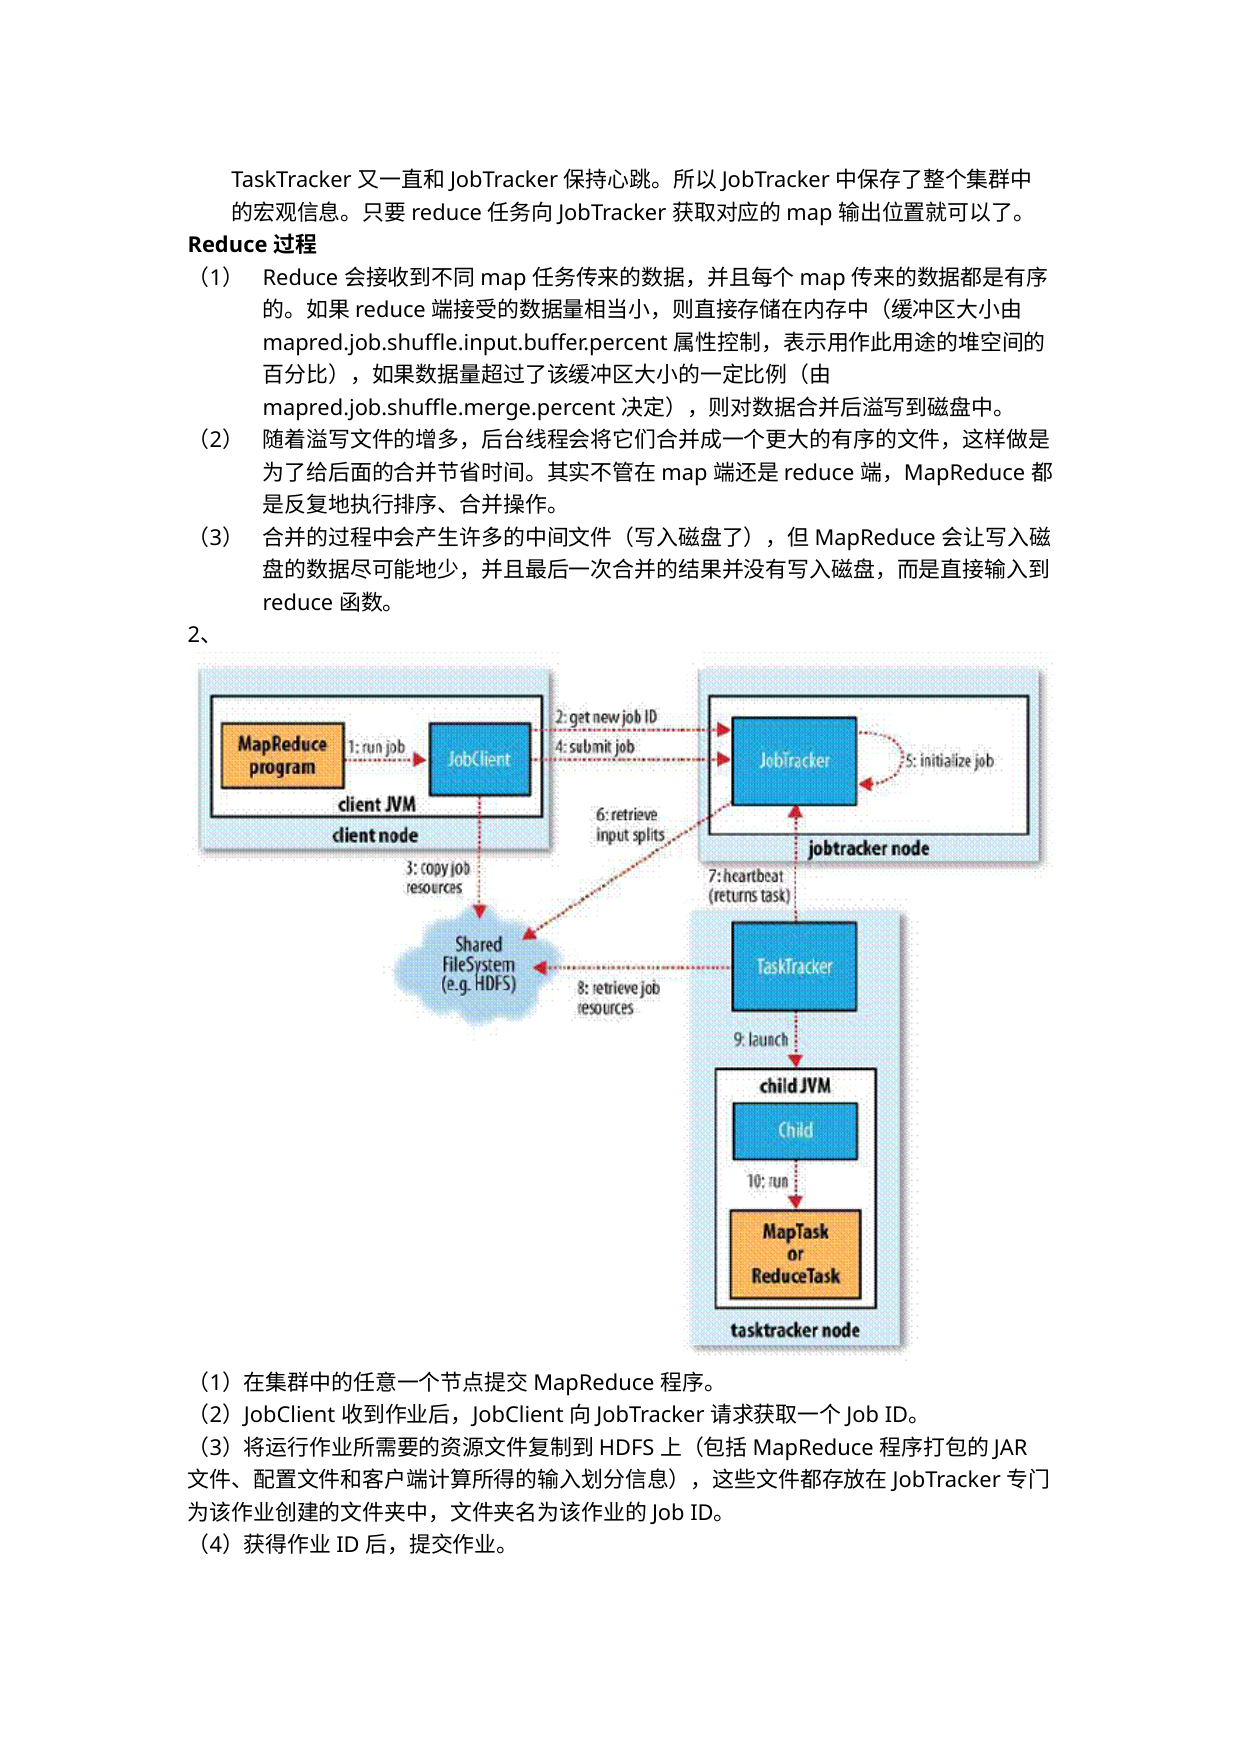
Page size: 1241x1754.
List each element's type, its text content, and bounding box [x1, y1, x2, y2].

list 合并的过程中会产生许多的中间文件（写入磁盘了），但 MapReduce 会让写入磁盘的数据尽可能地少，并且最后一次合并的结果并没有写入磁盘，而是直接输入到 reduce 函数。 [187, 519, 1053, 617]
picture [187, 652, 1053, 1361]
text （1）在集群中的任意一个节点提交 MapReduce 程序。 [187, 1364, 1053, 1397]
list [187, 162, 1053, 227]
text （4）获得作业 ID 后，提交作业。 [187, 1527, 1053, 1559]
list 随着溢写文件的增多，后台线程会将它们合并成一个更大的有序的文件，这样做是为了给后面的合并节省时间。其实不管在 map 端还是 reduce 端，MapReduce 都是反复地执行排序、合并操作。 [187, 422, 1053, 519]
text 2、 [187, 617, 1053, 652]
text Reduce 过程 [187, 227, 1053, 259]
text （3）将运行作业所需要的资源文件复制到 HDFS 上（包括 MapReduce 程序打包的 JAR 文件、配置文件和客户端计算所得的输入划分信息），这些文件都存放在 JobTracker 专门为该作业创建的文件夹中，文件夹名为该作业的 Job ID。 [187, 1429, 1053, 1527]
text （2）JobClient 收到作业后，JobClient 向 JobTracker 请求获取一个 Job ID。 [187, 1397, 1053, 1429]
list Reduce 会接收到不同 map 任务传来的数据，并且每个 map 传来的数据都是有序的。如果 reduce 端接受的数据量相当小，则直接存储在内存中（缓冲区大小由mapred.job.shuffle.input.buffer.percent 属性控制，表示用作此用途的堆空间的百分比），如果数据量超过了该缓冲区大小的一定比例（由 mapred.job.shuffle.merge.percent 决定），则对数据合并后溢写到磁盘中。 [187, 259, 1053, 422]
